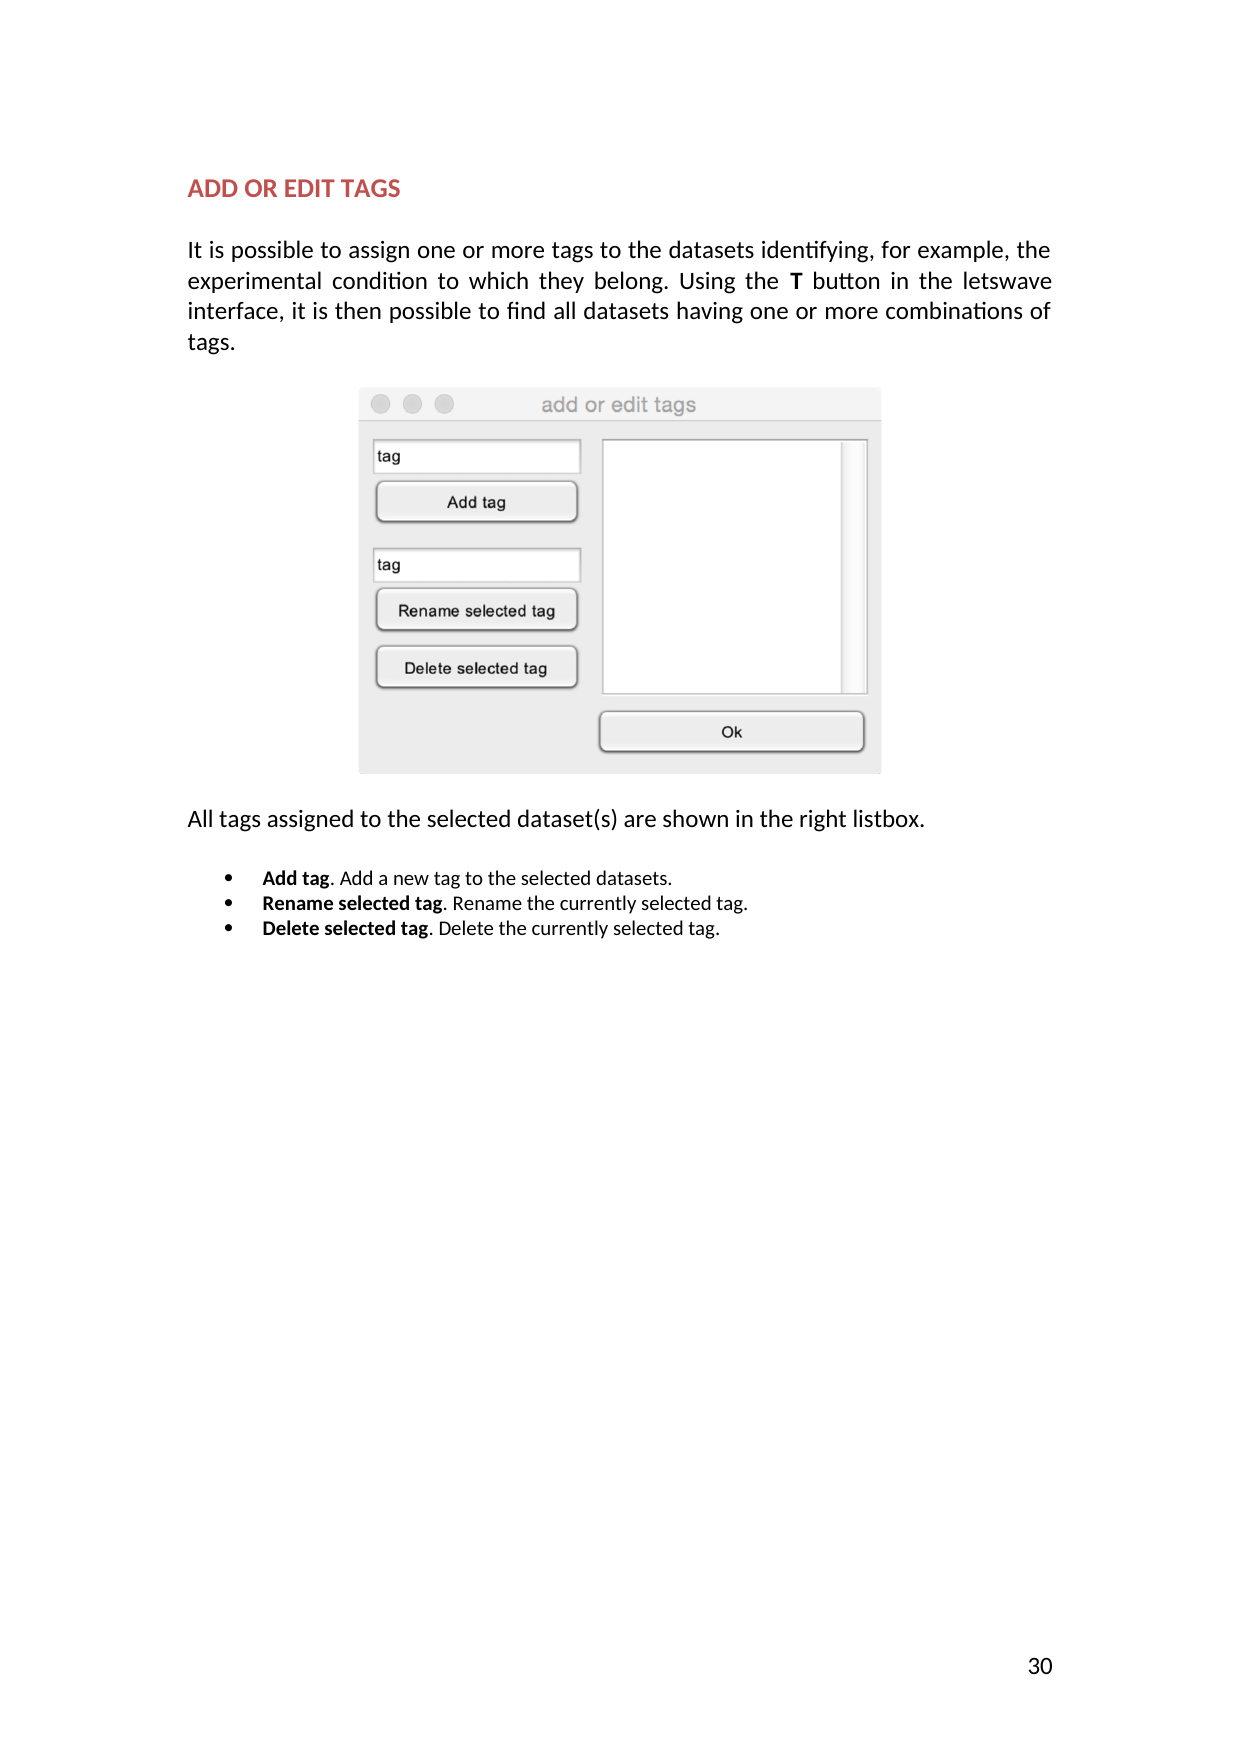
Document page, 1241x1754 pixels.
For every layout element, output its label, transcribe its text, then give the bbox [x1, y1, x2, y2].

list Delete selected tag. Delete the currently selected tag. [225, 916, 1053, 941]
text It is possible to assign one or more tags to the datasets identifying, for example, the experimental condition to which they belong. Using the T button in the letswave interface, it is then possible to find all datasets having one or more combinations of tags. [187, 234, 1053, 356]
list Rename selected tag. Rename the currently selected tag. [225, 890, 1053, 916]
picture [358, 387, 882, 774]
list Add tag. Add a new tag to the selected datasets. [225, 865, 1053, 890]
subtitle ADD OR EDIT TAGS [187, 171, 1053, 204]
text All tags assigned to the selected dataset(s) are shown in the right listbox. [187, 804, 1053, 834]
